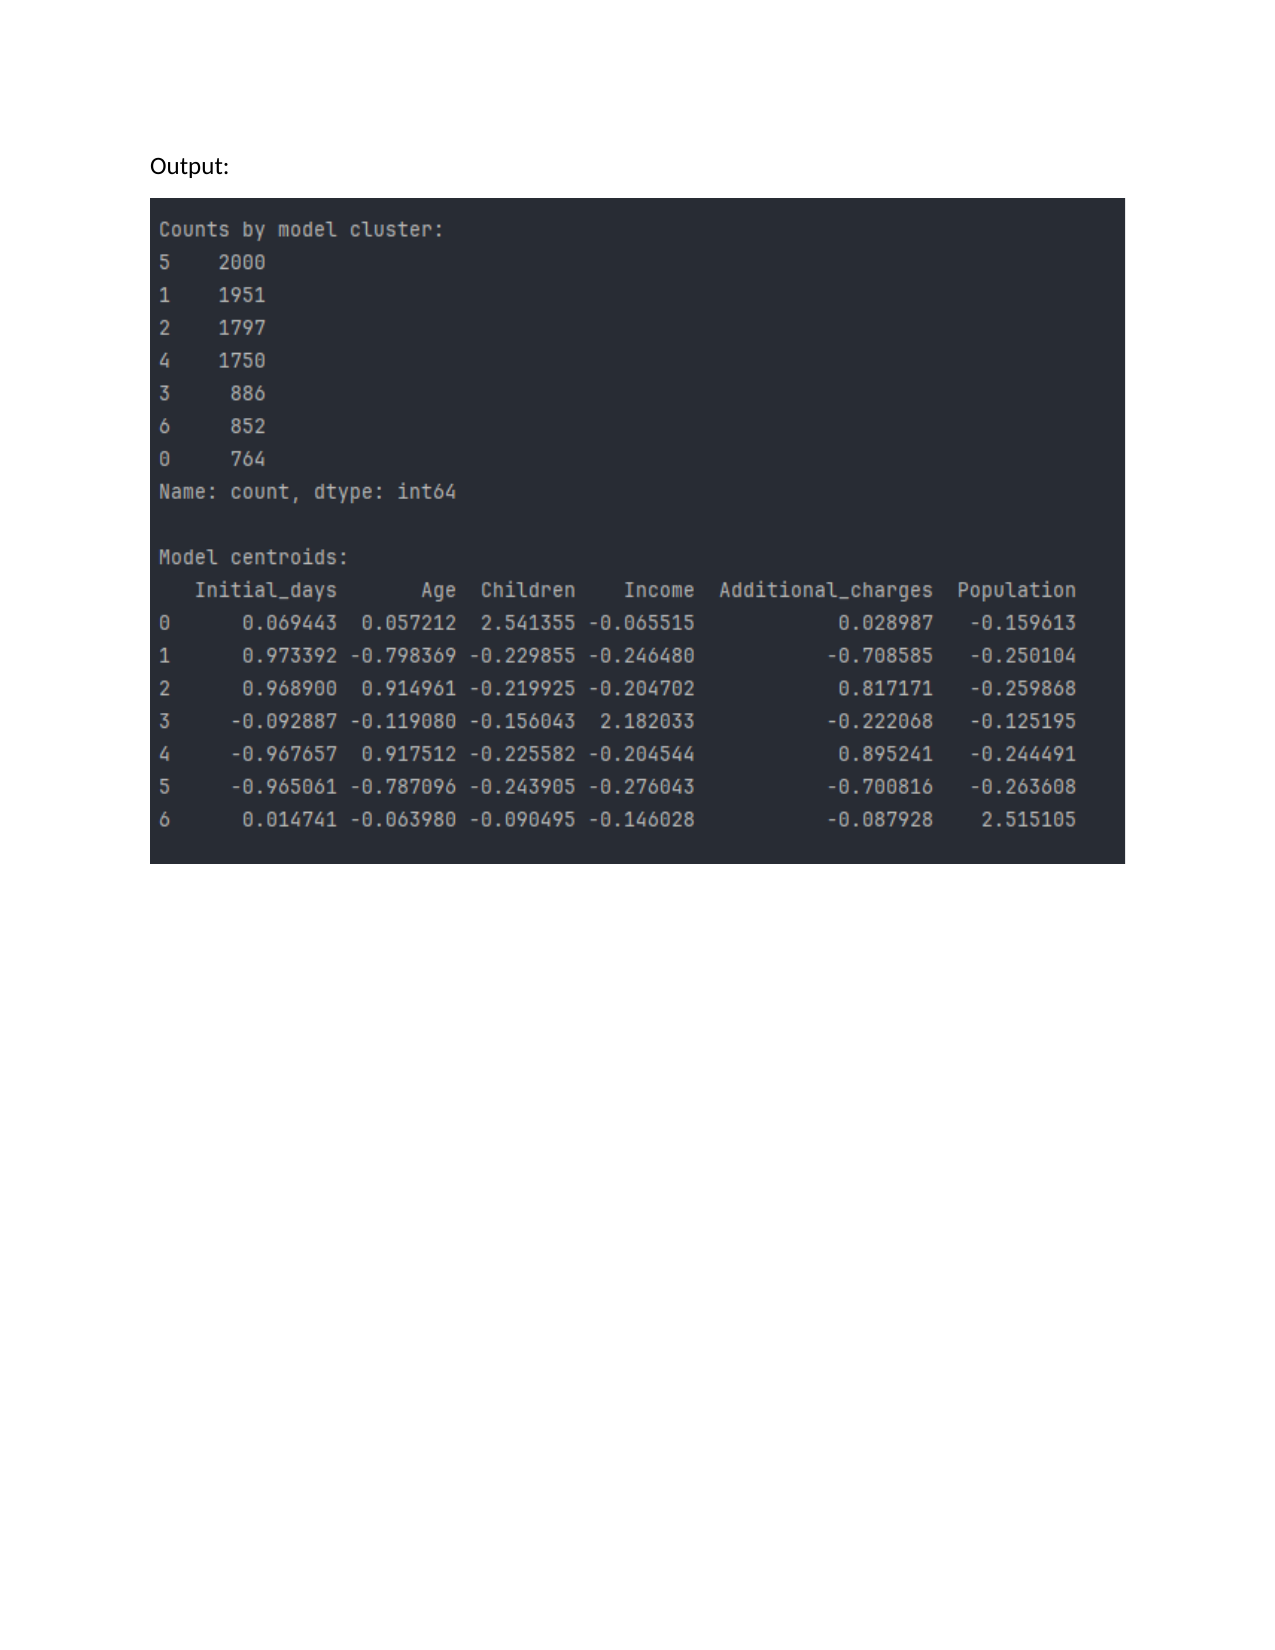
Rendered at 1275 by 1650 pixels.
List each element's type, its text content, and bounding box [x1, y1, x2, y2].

picture [150, 198, 1125, 864]
text Output: [150, 150, 1125, 181]
